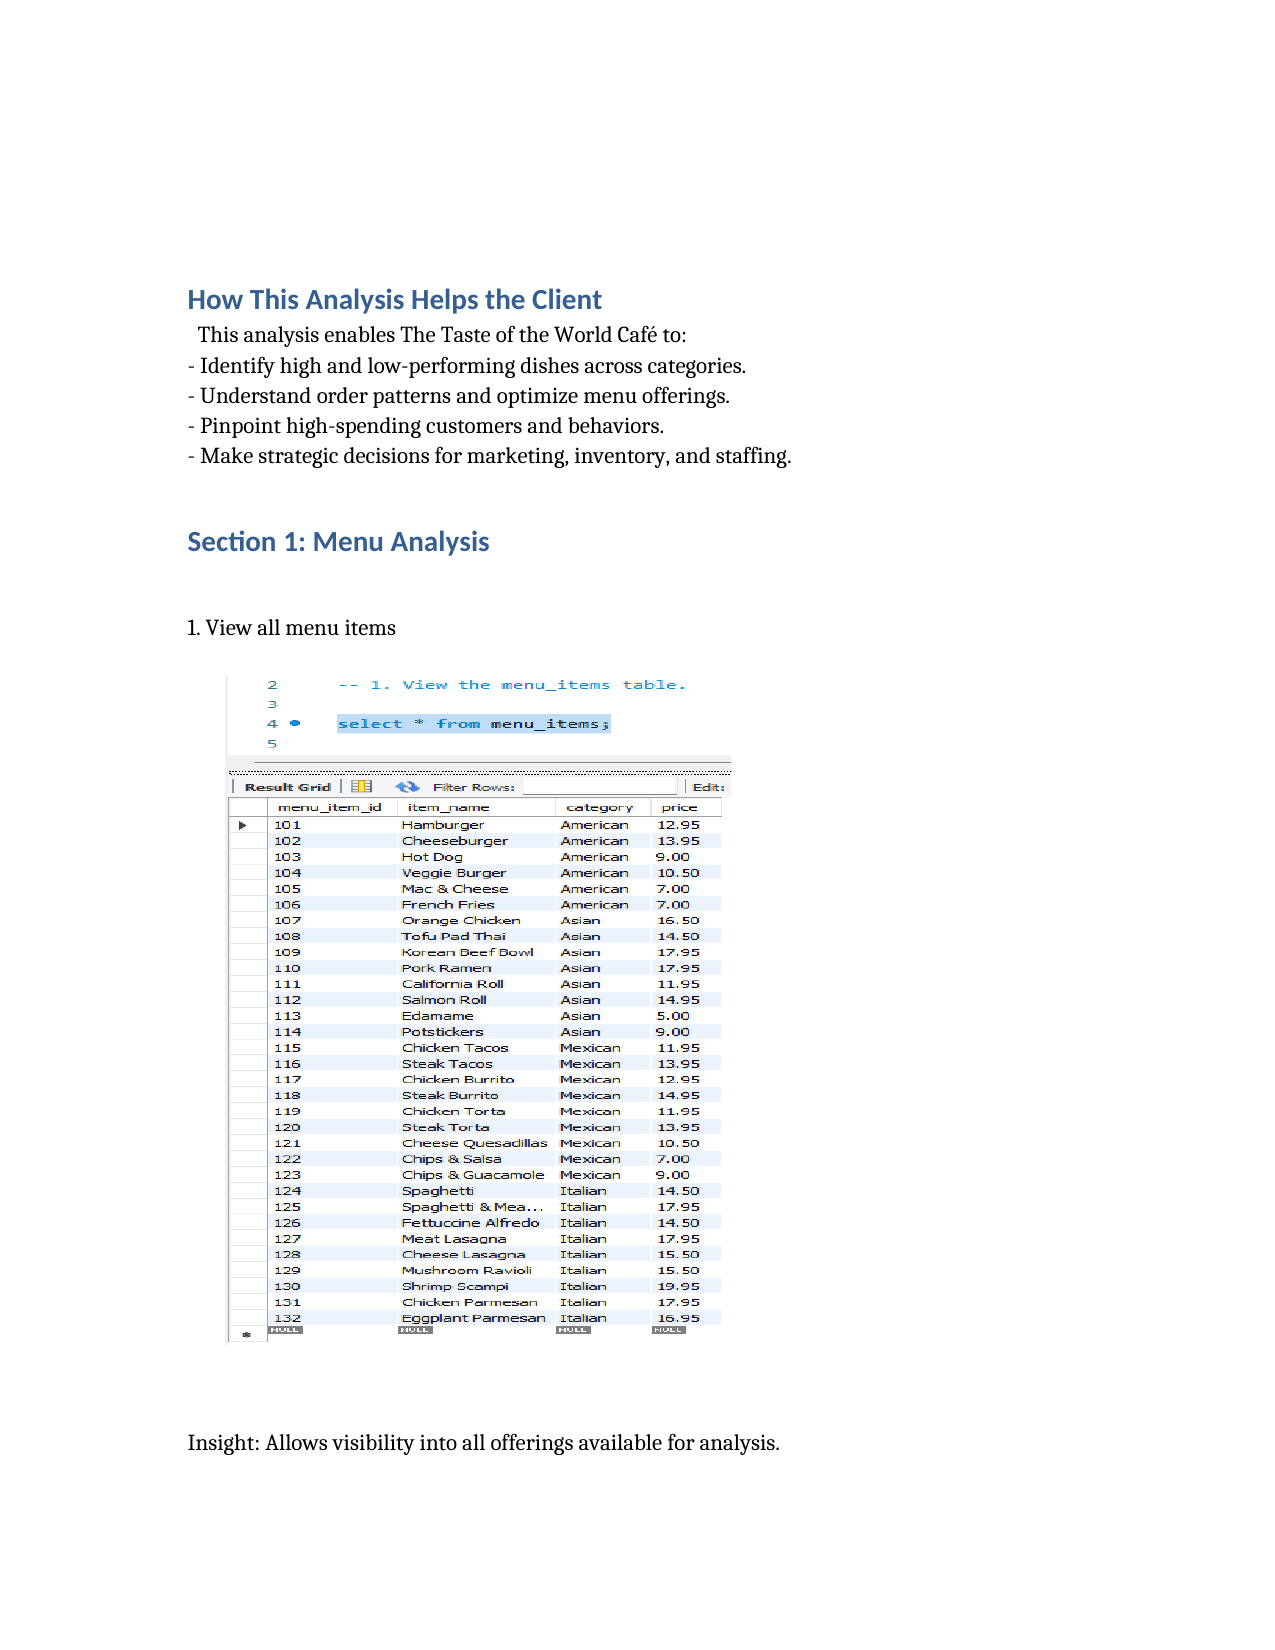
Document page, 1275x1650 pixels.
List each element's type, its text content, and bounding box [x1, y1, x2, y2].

subtitle Section 1: Menu Analysis [187, 523, 1087, 559]
text Insight: Allows visibility into all offerings available for analysis. [187, 1429, 1087, 1456]
picture [225, 675, 732, 1345]
subtitle How This Analysis Helps the Client [187, 281, 1087, 317]
list 1. View all menu items [187, 615, 1087, 642]
text This analysis enables The Taste of the World Café to: - Identify high and low-performing dishes across categories. - Understand order patterns and optimize menu offerings. - Pinpoint high-spending customers and behaviors. - Make strategic decisions for marketing, inventory, and staffing. [187, 322, 1087, 469]
